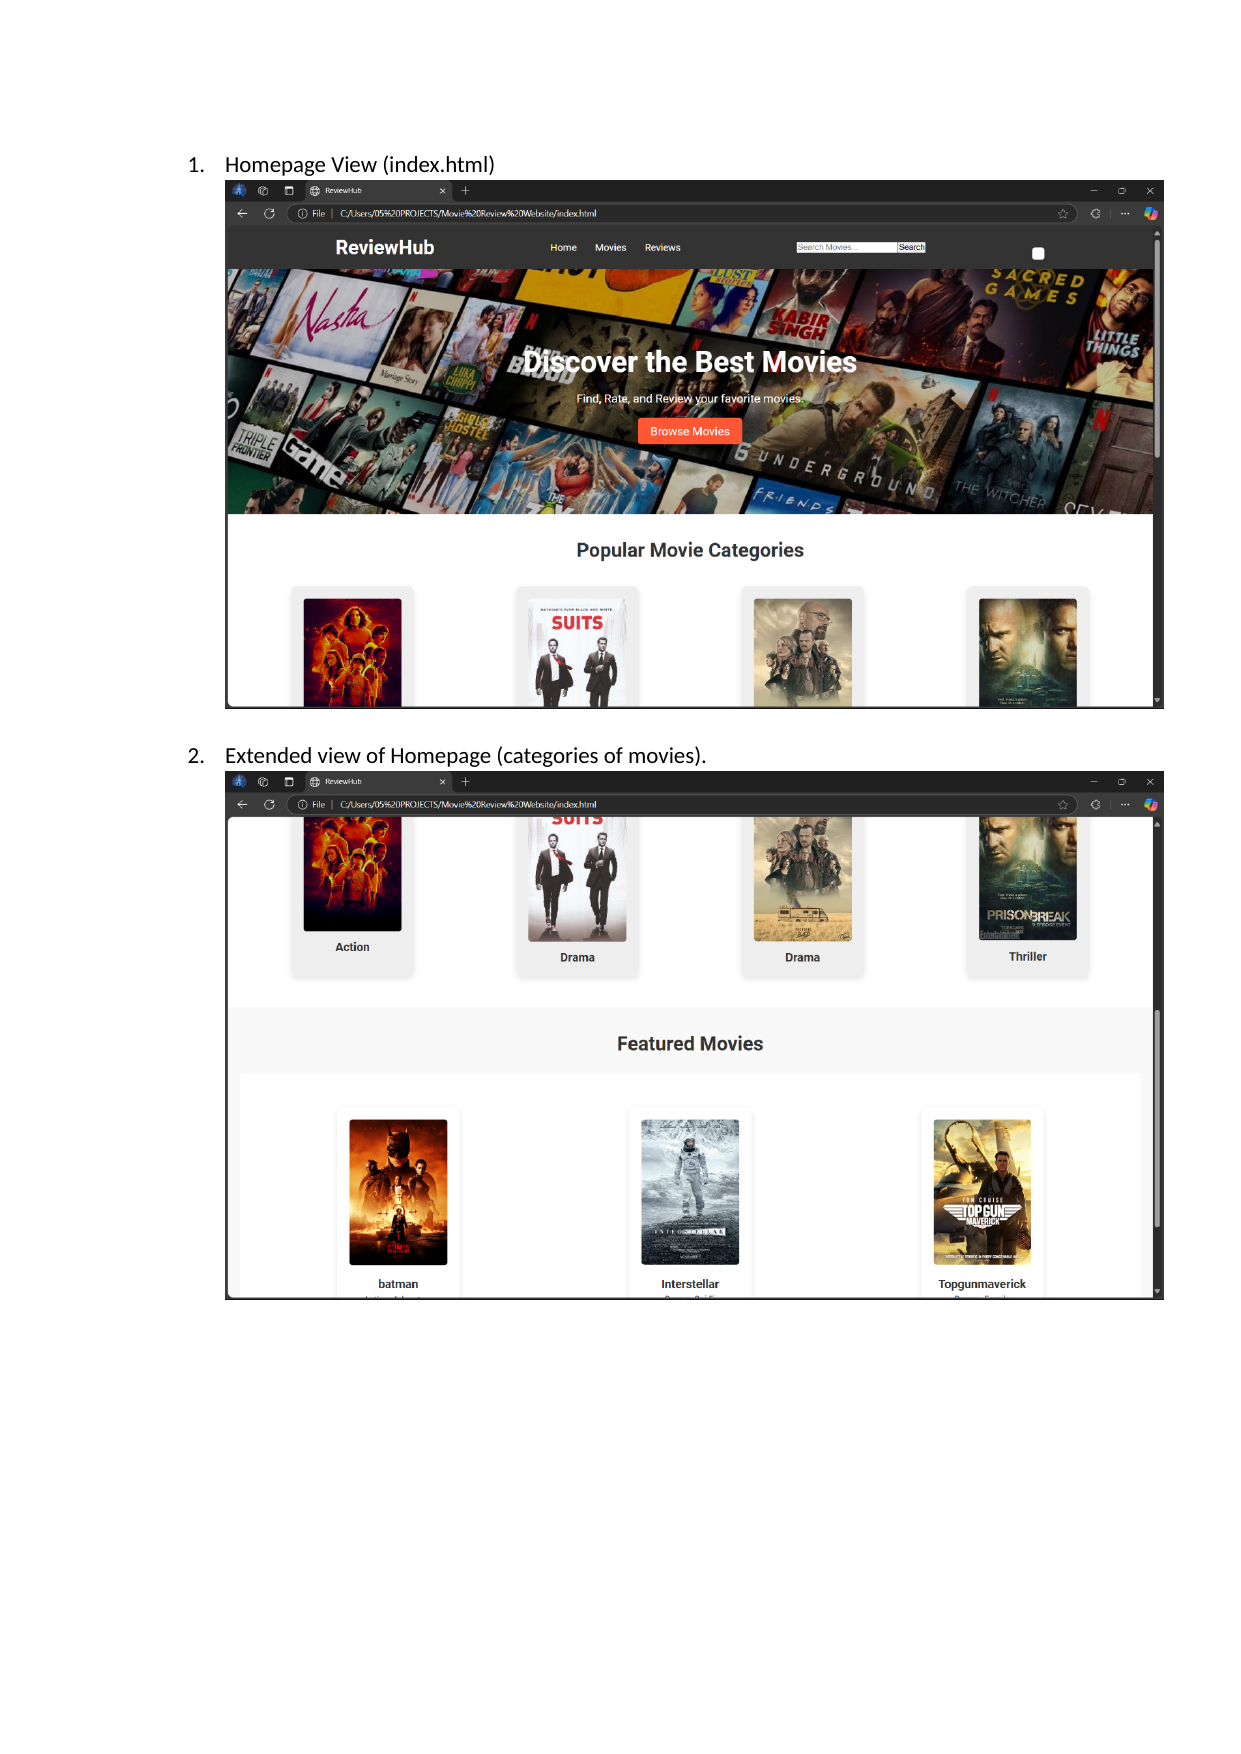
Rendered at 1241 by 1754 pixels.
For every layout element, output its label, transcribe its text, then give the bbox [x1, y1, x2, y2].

list Homepage View (index.html) [187, 150, 1090, 178]
picture [225, 771, 1164, 1300]
picture [225, 180, 1164, 709]
